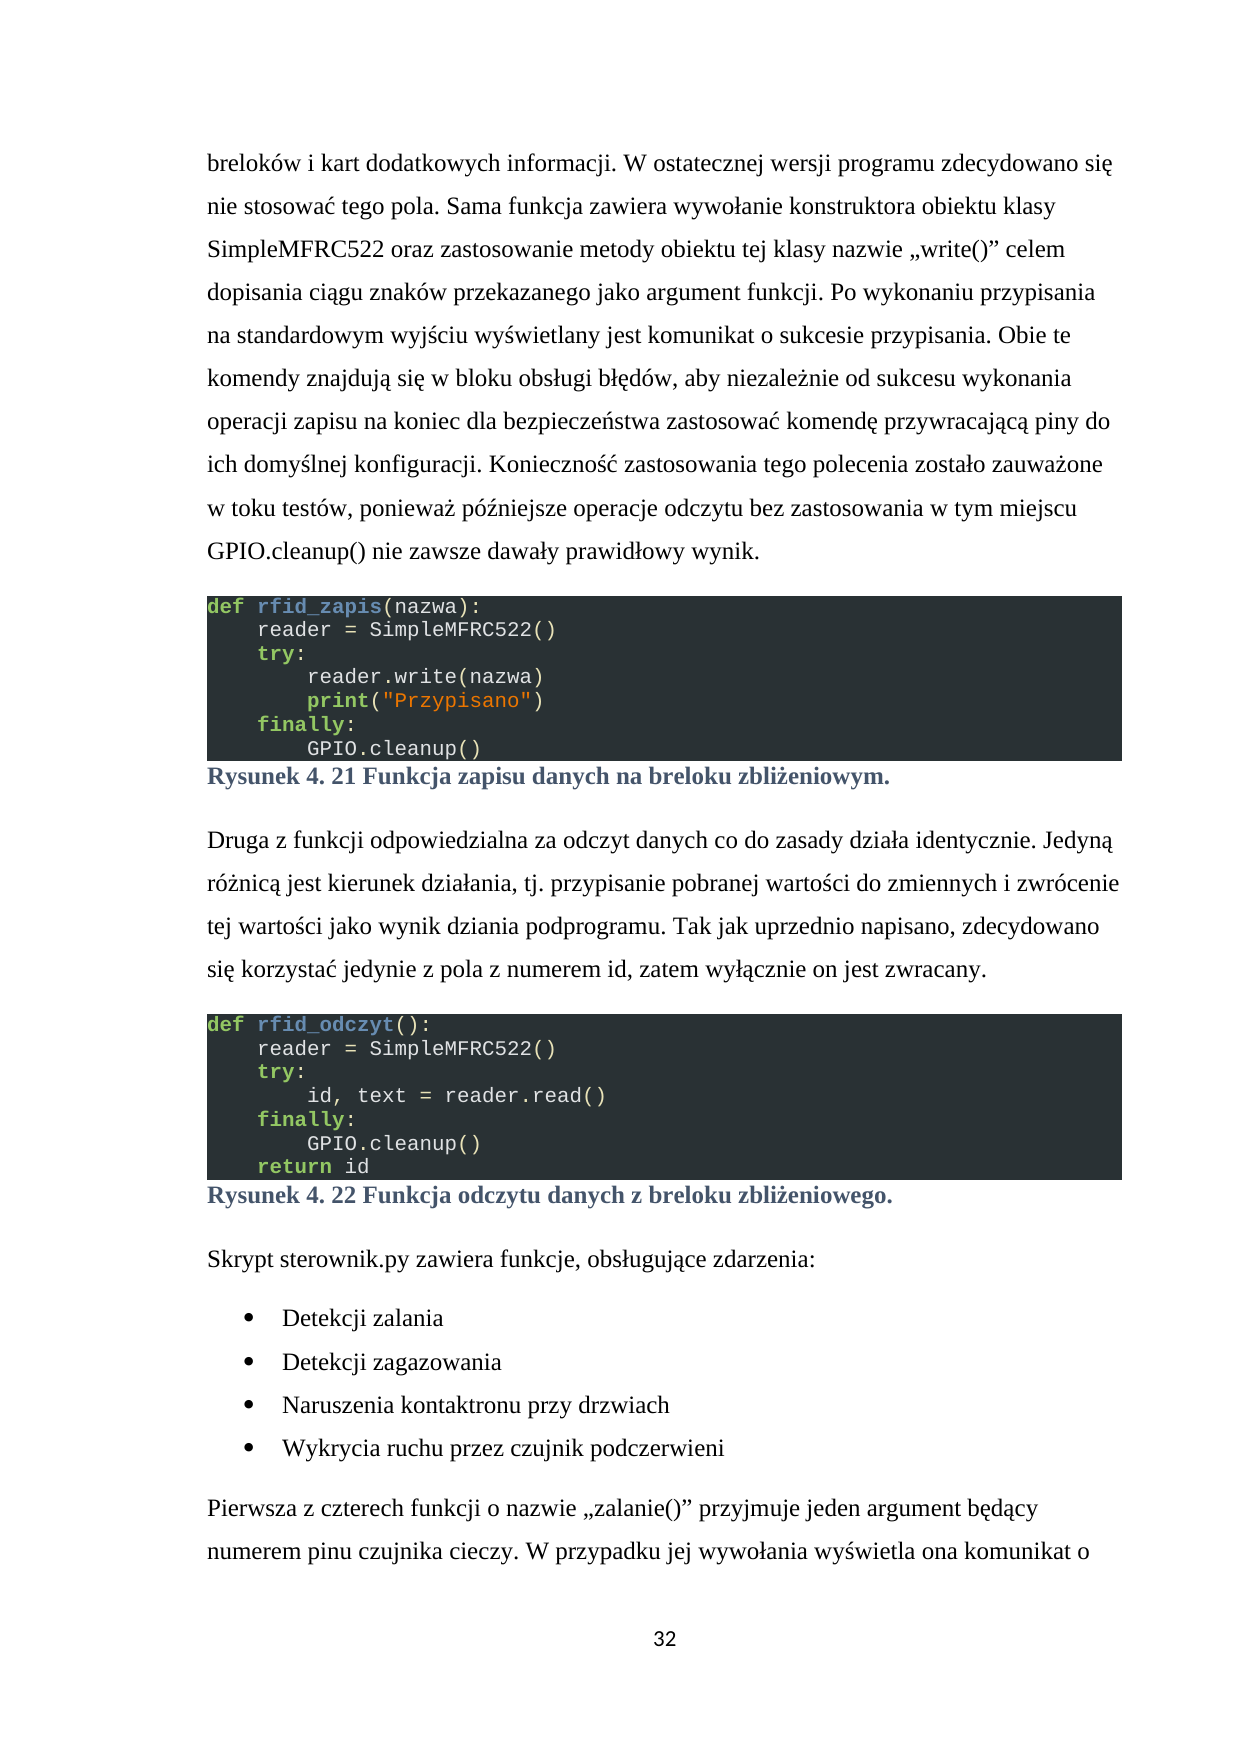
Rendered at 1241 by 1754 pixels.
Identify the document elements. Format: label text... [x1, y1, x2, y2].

text return id [207, 1156, 1122, 1180]
text Rysunek 4. 21 Funkcja zapisu danych na breloku zbliżeniowym. [207, 761, 1122, 790]
text reader = SimpleMFRC522() [207, 619, 1122, 643]
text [207, 148, 1122, 564]
text Druga z funkcji odpowiedzialna za odczyt danych co do zasady działa identycznie. Jedyną różnicą jest kierunek działania, tj. przypisanie pobranej wartości do zmiennych i zwrócenie tej wartości jako wynik dziania podprogramu. Tak jak uprzednio napisano, zdecydowano się korzystać jedynie z pola z numerem id, zatem wyłącznie on jest zwracany. [207, 825, 1122, 983]
text def rfid_zapis(nazwa): [207, 596, 1122, 619]
text print("Przypisano") [207, 690, 1122, 714]
text reader = SimpleMFRC522() [207, 1038, 1122, 1062]
text GPIO.cleanup() [207, 737, 1122, 761]
list Wykrycia ruchu przez czujnik podczerwieni [244, 1433, 1122, 1462]
text try: [207, 643, 1122, 667]
text finally: [207, 1109, 1122, 1132]
text GPIO.cleanup() [207, 1132, 1122, 1156]
text Rysunek 4. 22 Funkcja odczytu danych z breloku zbliżeniowego. [207, 1180, 1122, 1208]
text Skrypt sterownik.py zawiera funkcje, obsługujące zdarzenia: [207, 1244, 1122, 1272]
text reader.write(nazwa) [207, 667, 1122, 690]
text id, text = reader.read() [207, 1085, 1122, 1109]
list Detekcji zalania [244, 1303, 1122, 1332]
list Naruszenia kontaktronu przy drzwiach [244, 1390, 1122, 1418]
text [207, 1493, 1122, 1564]
text try: [207, 1062, 1122, 1085]
list Detekcji zagazowania [244, 1347, 1122, 1375]
text finally: [207, 714, 1122, 737]
text def rfid_odczyt(): [207, 1014, 1122, 1038]
